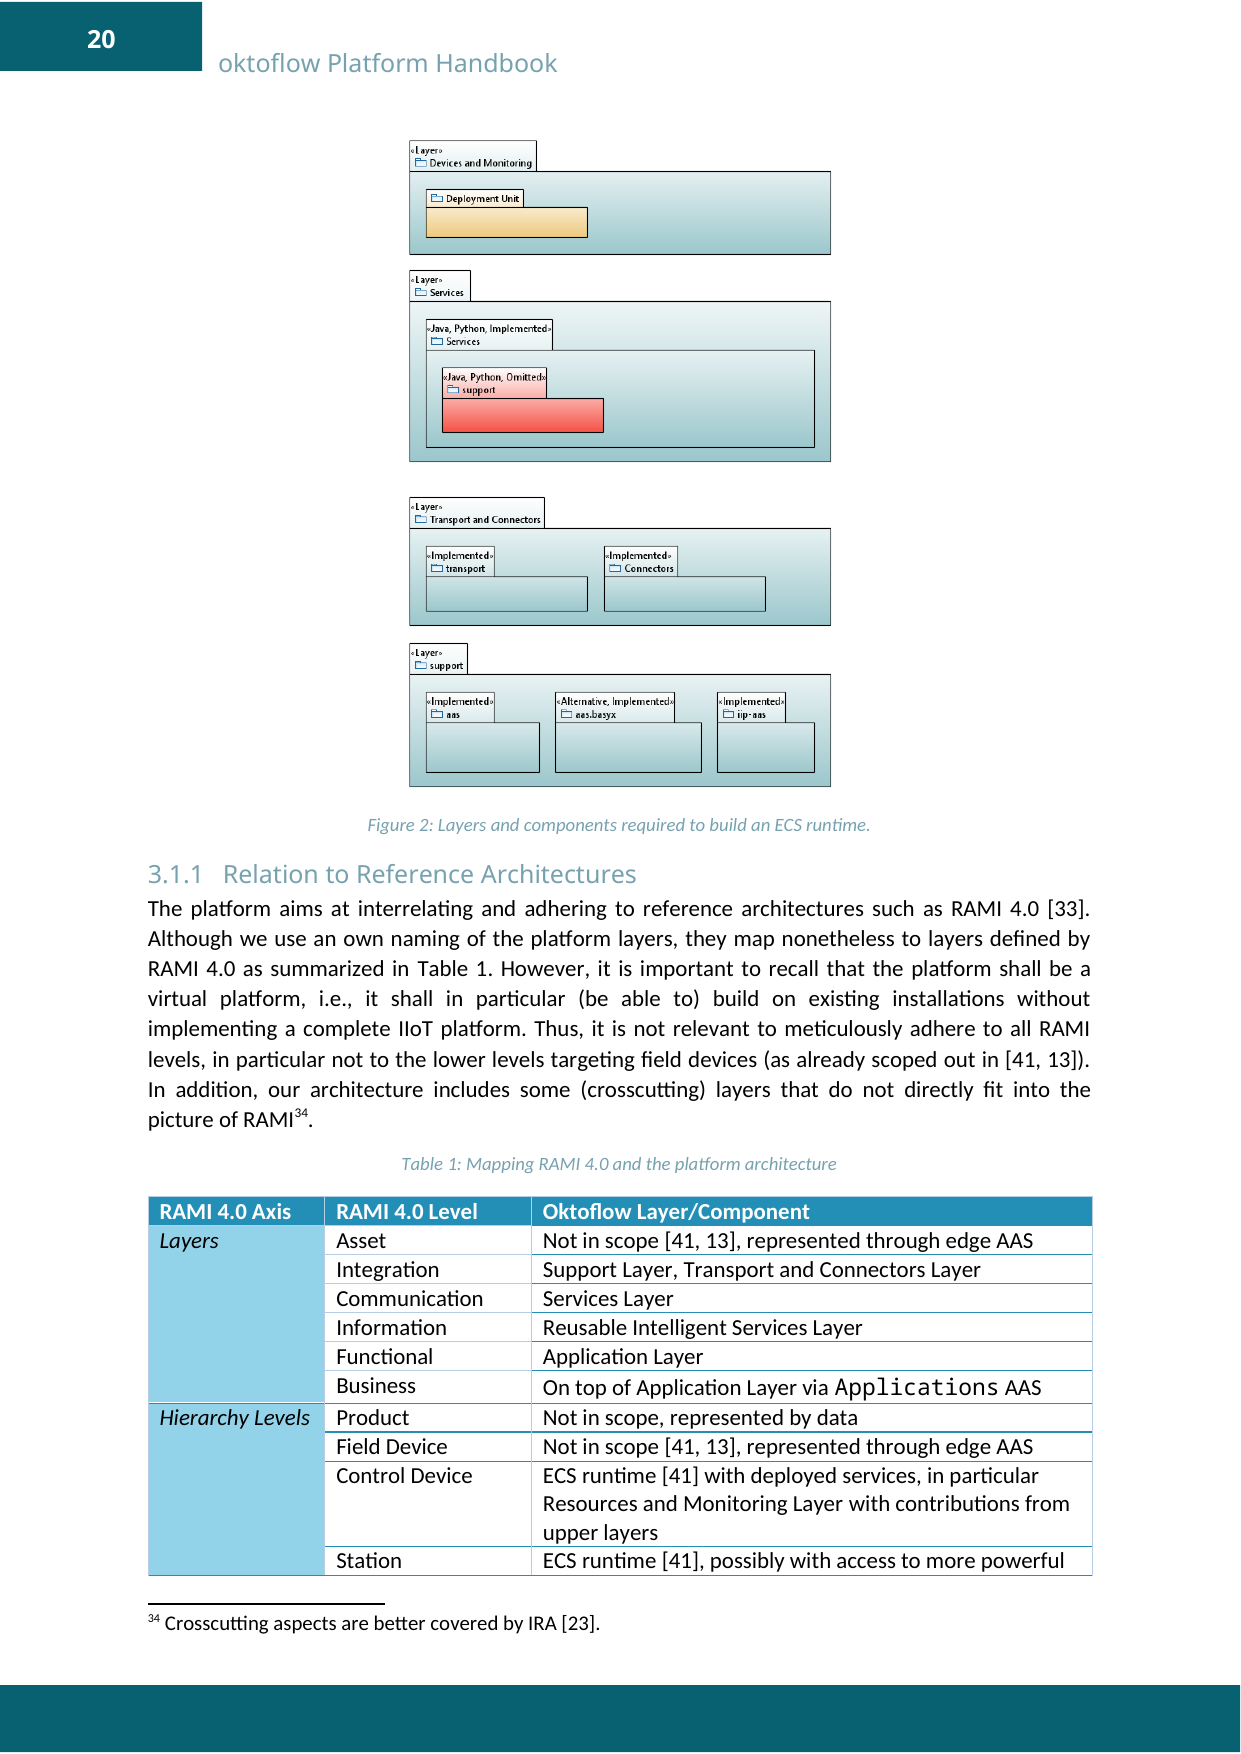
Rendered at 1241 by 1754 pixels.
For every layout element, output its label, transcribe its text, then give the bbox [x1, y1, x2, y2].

table_header RAMI 4.0 Axis [149, 1197, 324, 1225]
table_cell Asset [325, 1226, 531, 1254]
table_cell Application Layer [532, 1342, 1092, 1370]
table_cell Field Device [325, 1433, 531, 1461]
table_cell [532, 1547, 1092, 1575]
table_cell Not in scope [41, 13], represented through edge AAS [532, 1433, 1092, 1461]
table_cell Not in scope, represented by data [532, 1404, 1092, 1431]
picture [401, 132, 839, 795]
table_cell Station [325, 1547, 531, 1575]
table_cell Functional [325, 1342, 531, 1370]
table_cell Integration [325, 1255, 531, 1283]
table_cell Not in scope [41, 13], represented through edge AAS [532, 1226, 1092, 1254]
table_cell Layers [149, 1226, 324, 1402]
table_cell ECS runtime [41] with deployed services, in particular Resources and Monitoring Layer with contributions from upper layers [532, 1462, 1092, 1546]
text Table 1: Mapping RAMI 4.0 and the platform architecture [148, 1152, 1093, 1175]
table_cell On top of Application Layer via Applications AAS [532, 1371, 1092, 1402]
table_cell Product [325, 1404, 531, 1431]
table_cell Hierarchy Levels [149, 1404, 324, 1575]
table_cell Support Layer, Transport and Connectors Layer [532, 1255, 1092, 1283]
text The platform aims at interrelating and adhering to reference architectures such as RAMI 4.0 [33]. Although we use an own naming of the platform layers, they map nonetheless to layers defined by RAMI 4.0 as summarized in Table 1. However, it is important to recall that the platform shall be a virtual platform, i.e., it shall in particular (be able to) build on existing installations without implementing a complete IIoT platform. Thus, it is not relevant to meticulously adhere to all RAMI levels, in particular not to the lower levels targeting field devices (as already scoped out in [41, 13]). In addition, our architecture includes some (crosscutting) layers that do not directly fit into the picture of RAMI. [148, 894, 1093, 1133]
table_cell Reusable Intelligent Services Layer [532, 1313, 1092, 1341]
table_cell Services Layer [532, 1284, 1092, 1312]
text Figure 2: Layers and components required to build an ECS runtime. [148, 813, 1093, 836]
table_cell Control Device [325, 1462, 531, 1546]
table_cell Business [325, 1371, 531, 1402]
subtitle Relation to Reference Architectures [148, 857, 1093, 891]
table_header Oktoflow Layer/Component [532, 1197, 1092, 1225]
table_cell Communication [325, 1284, 531, 1312]
table_header RAMI 4.0 Level [325, 1197, 531, 1225]
table_cell Information [325, 1313, 531, 1341]
